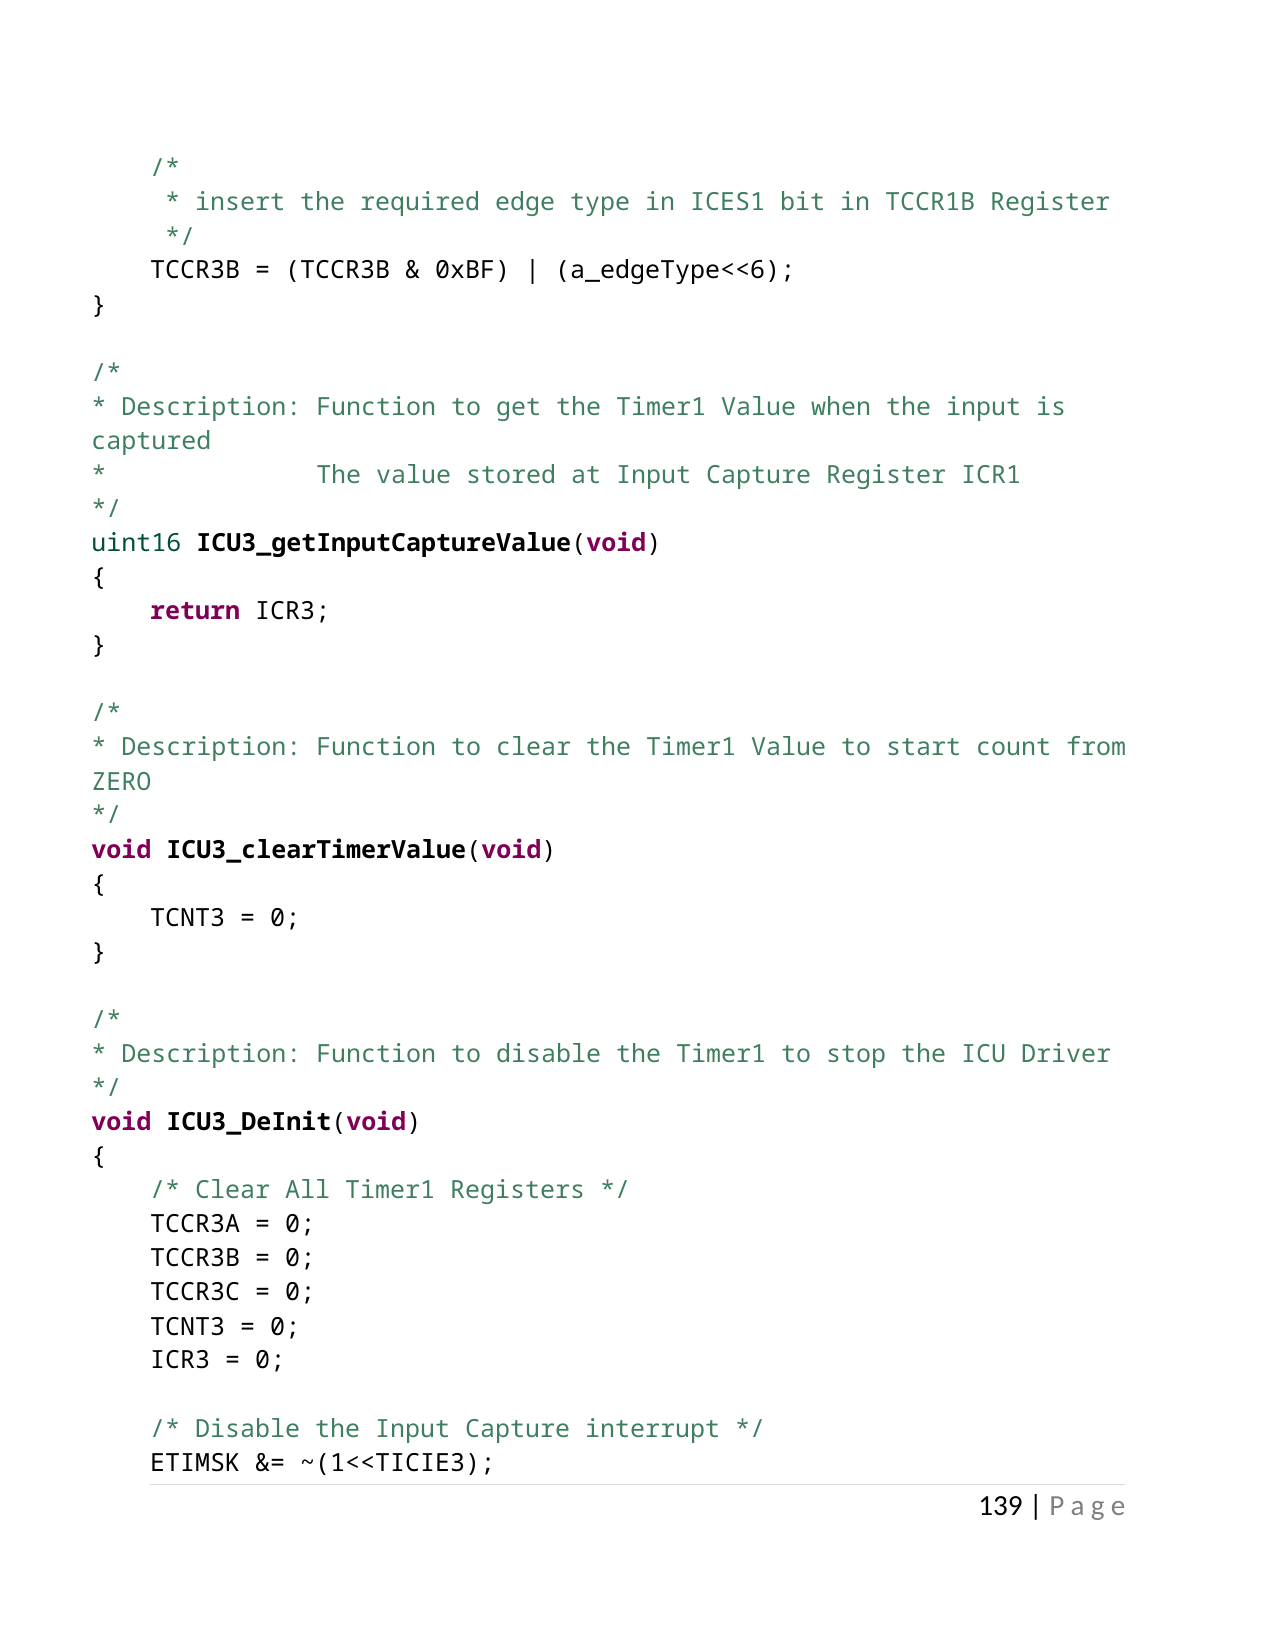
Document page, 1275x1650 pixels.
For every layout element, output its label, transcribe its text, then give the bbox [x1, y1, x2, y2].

text void ICU3_DeInit(void) [91, 1104, 1184, 1138]
text return ICR3; [91, 593, 1184, 627]
text * Description: Function to get the Timer1 Value when the input is captured [91, 388, 1184, 457]
text TCNT3 = 0; [91, 1308, 1184, 1342]
text */ [91, 1070, 1184, 1104]
text { [91, 559, 1184, 593]
text * The value stored at Input Capture Register ICR1 [91, 457, 1184, 491]
text } [91, 286, 1184, 320]
text TCCR3C = 0; [91, 1274, 1184, 1308]
text */ [91, 218, 1184, 252]
text uint16 ICU3_getInputCaptureValue(void) [91, 525, 1184, 559]
text /* [91, 1002, 1184, 1036]
text ETIMSK &= ~(1<<TICIE3); [91, 1444, 1184, 1478]
text */ [91, 491, 1184, 525]
text { [91, 1138, 1184, 1172]
text TCCR3B = 0; [91, 1240, 1184, 1274]
text { [91, 865, 1184, 899]
text TCNT3 = 0; [91, 899, 1184, 933]
text } [91, 627, 1184, 661]
text /* [91, 695, 1184, 729]
text * insert the required edge type in ICES1 bit in TCCR1B Register [91, 184, 1184, 218]
text * Description: Function to clear the Timer1 Value to start count from ZERO [91, 729, 1184, 797]
text * Description: Function to disable the Timer1 to stop the ICU Driver [91, 1036, 1184, 1070]
text /* [91, 150, 1184, 184]
text /* [91, 354, 1184, 388]
text ICR3 = 0; [91, 1342, 1184, 1376]
text */ [91, 797, 1184, 831]
text TCCR3B = (TCCR3B & 0xBF) | (a_edgeType<<6); [91, 252, 1184, 286]
text /* Disable the Input Capture interrupt */ [91, 1410, 1184, 1444]
text } [91, 933, 1184, 967]
text void ICU3_clearTimerValue(void) [91, 831, 1184, 865]
text /* Clear All Timer1 Registers */ [91, 1172, 1184, 1206]
text TCCR3A = 0; [91, 1206, 1184, 1240]
